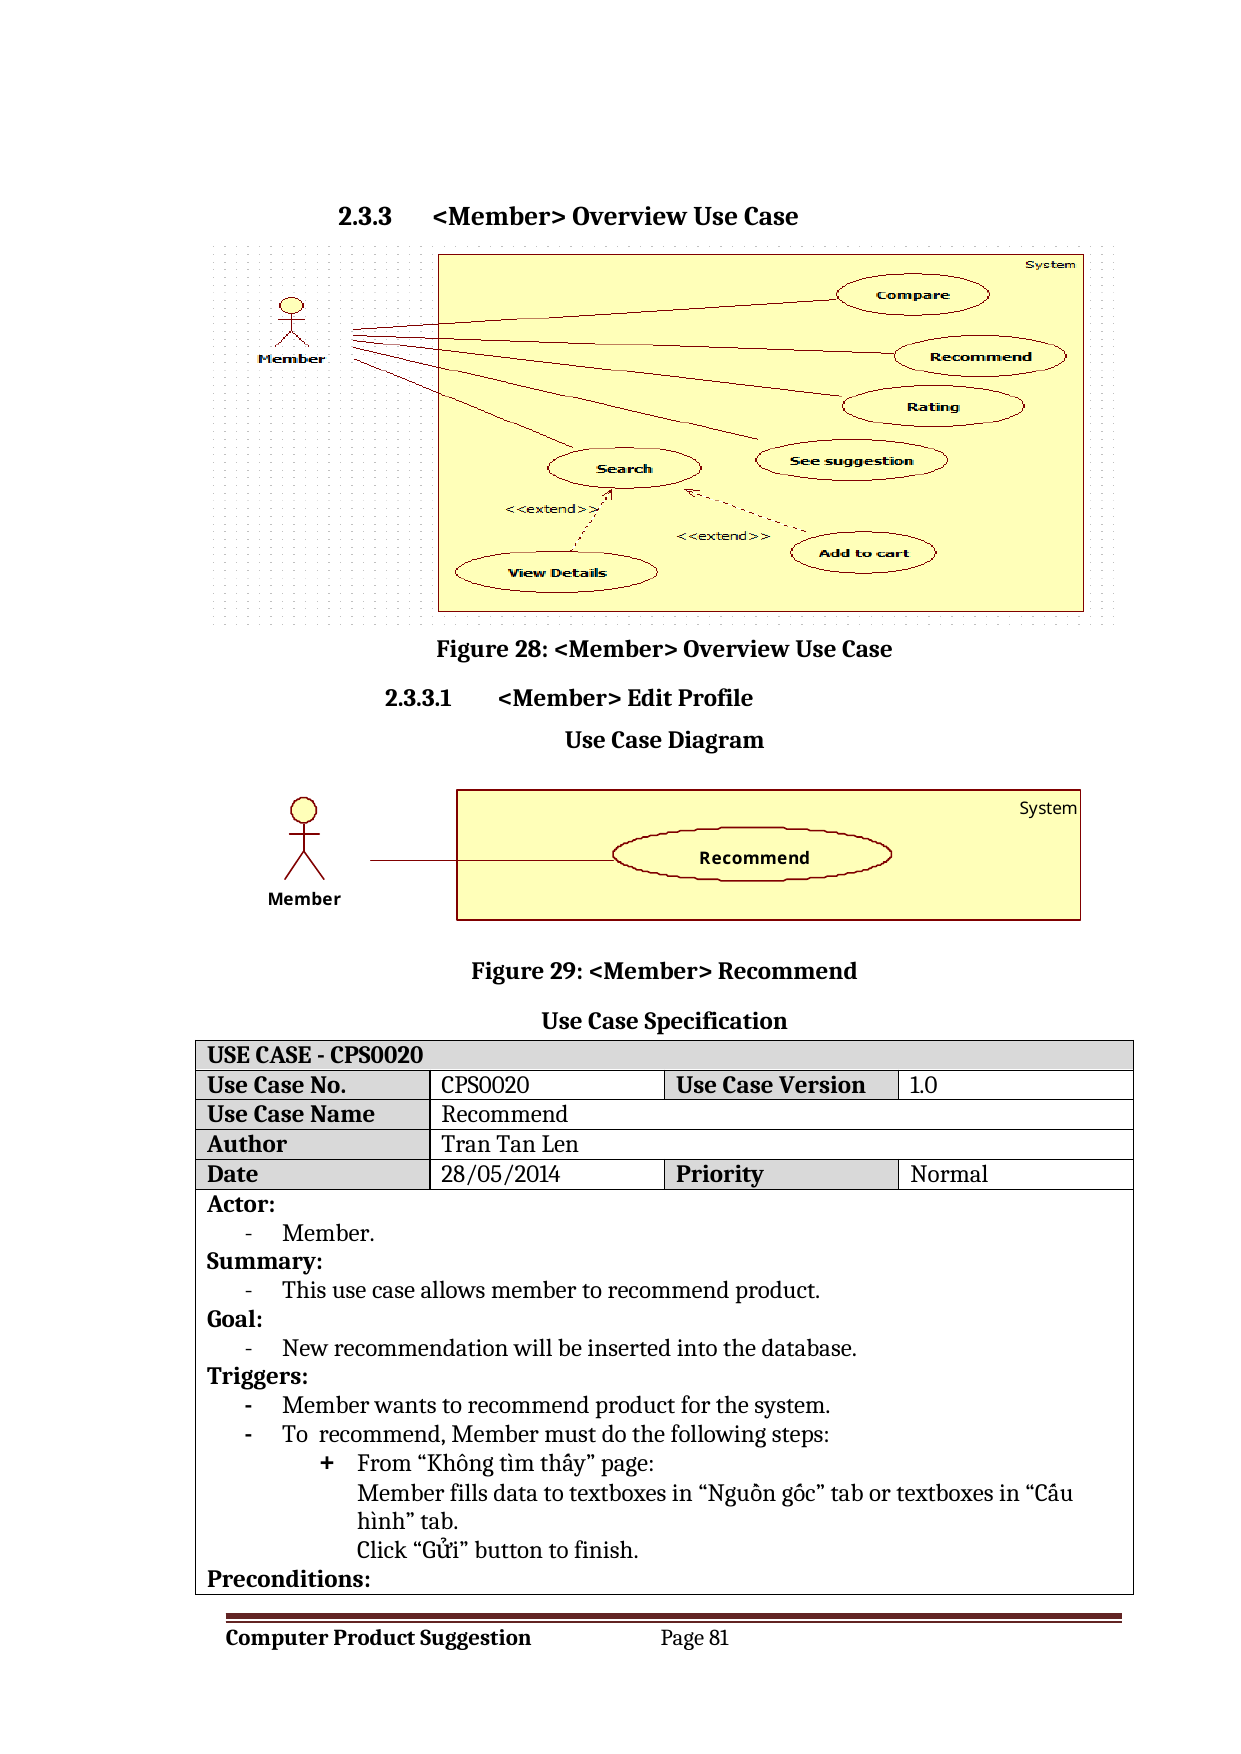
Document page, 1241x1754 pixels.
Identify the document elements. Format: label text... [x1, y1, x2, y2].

table_cell 1.0 [899, 1071, 1133, 1099]
table_header USE CASE - CPS0020 [196, 1041, 1133, 1069]
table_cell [196, 1190, 1133, 1593]
table_cell CPS0020 [431, 1071, 664, 1099]
table_cell Recommend [431, 1100, 1133, 1129]
table_cell Normal [899, 1160, 1133, 1189]
subtitle <Member> Edit Profile [385, 684, 1122, 713]
text Figure 29: <Member> Recommend [207, 957, 1122, 986]
subtitle <Member> Overview Use Case [338, 201, 1122, 232]
text Figure 28: <Member> Overview Use Case [207, 635, 1122, 663]
subtitle Use Case Specification [207, 1007, 1122, 1035]
picture [206, 240, 1122, 631]
table_cell Date [196, 1160, 429, 1189]
table_cell Priority [665, 1160, 898, 1189]
subtitle Use Case Diagram [207, 726, 1122, 754]
table_cell Tran Tan Len [431, 1130, 1133, 1159]
table_cell Use Case Version [665, 1071, 898, 1099]
table_cell Use Case No. [196, 1071, 429, 1099]
table_cell 28/05/2014 [431, 1160, 664, 1189]
table_cell Use Case Name [196, 1100, 429, 1129]
table_cell Author [196, 1130, 429, 1159]
